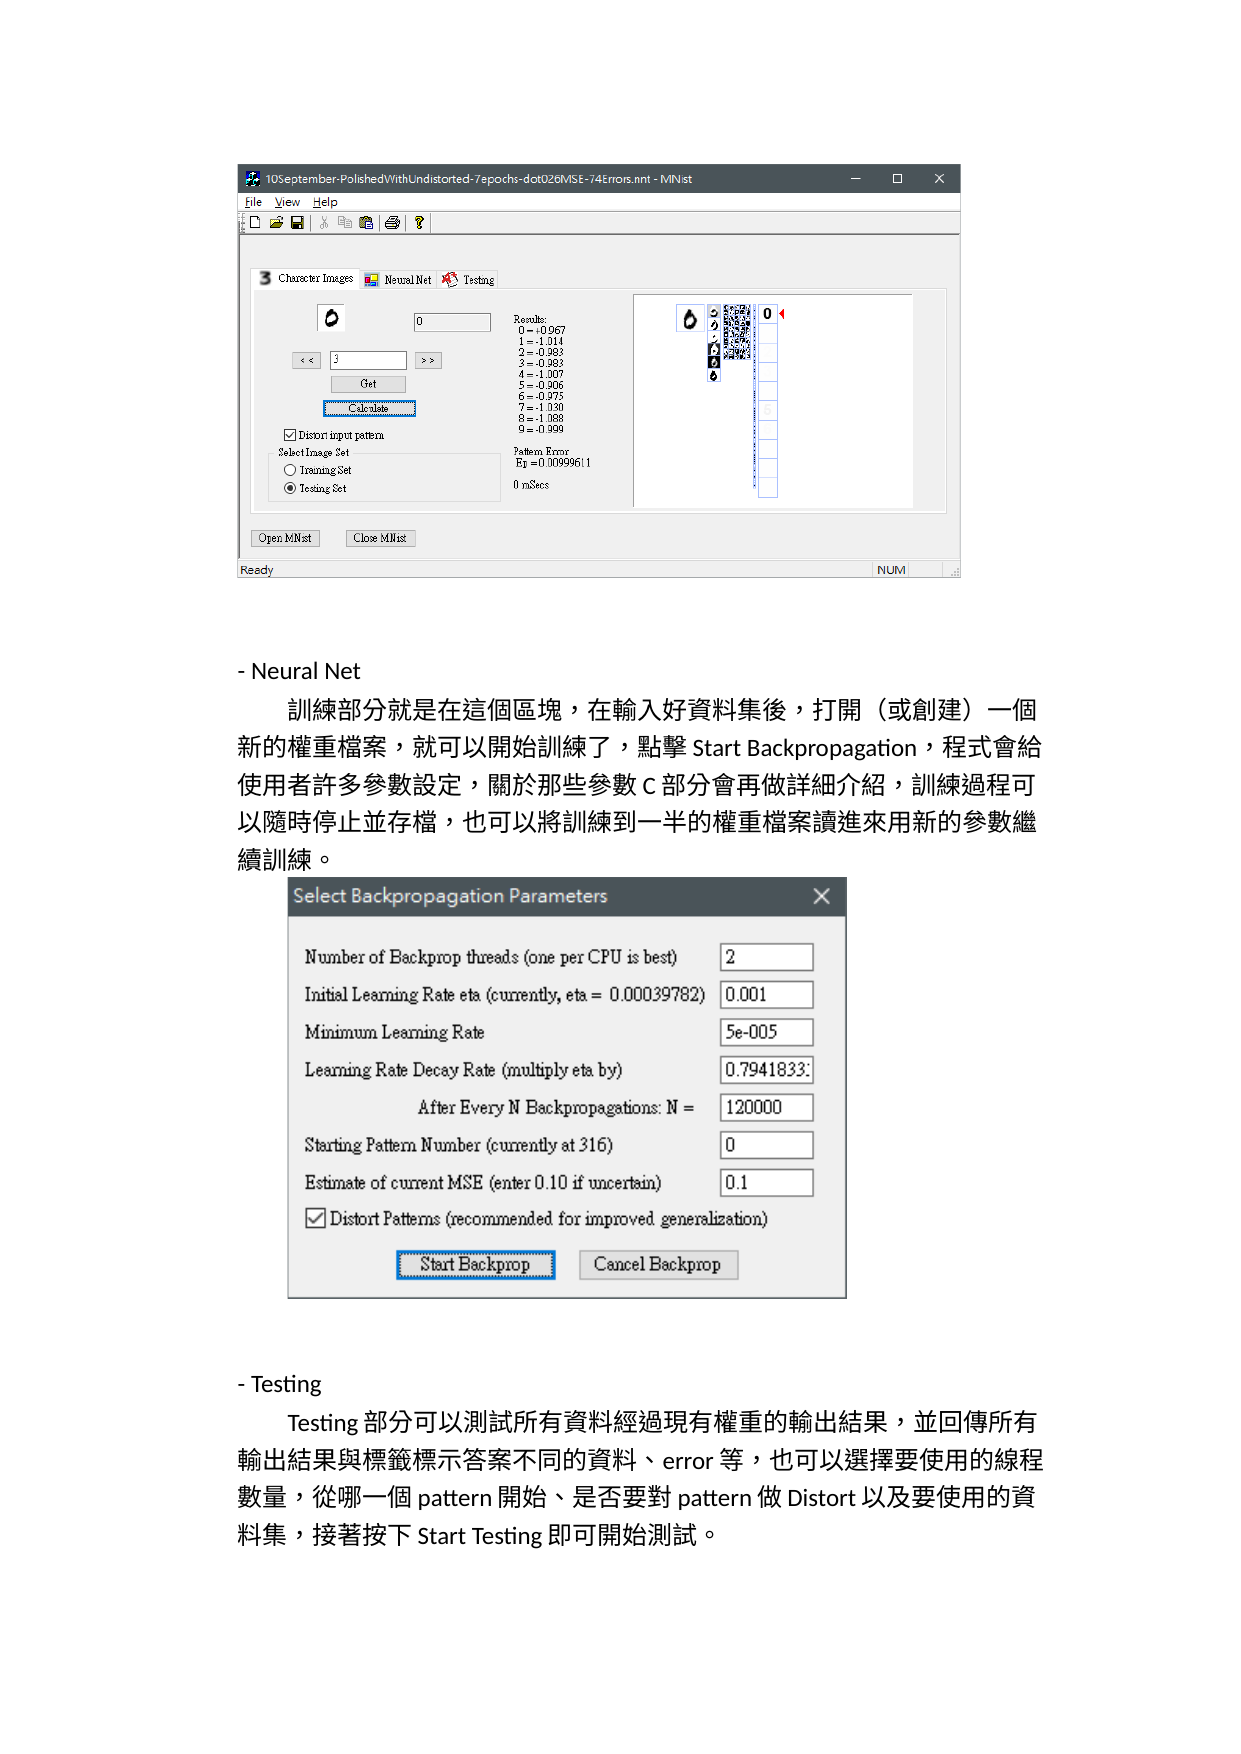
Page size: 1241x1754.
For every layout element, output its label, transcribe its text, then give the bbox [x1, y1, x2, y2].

text 訓練部分就是在這個區塊，在輸入好資料集後，打開（或創建）一個新的權重檔案，就可以開始訓練了，點擊Start Backpropagation，程式會給使用者許多參數設定，關於那些參數C部分會再做詳細介紹，訓練過程可以隨時停止並存檔，也可以將訓練到一半的權重檔案讀進來用新的參數繼續訓練。 [237, 689, 1053, 877]
text Testing部分可以測試所有資料經過現有權重的輸出結果，並回傳所有輸出結果與標籤標示答案不同的資料、error等，也可以選擇要使用的線程數量，從哪一個pattern開始、是否要對pattern做Distort以及要使用的資料集，接著按下Start Testing即可開始測試。 [237, 1402, 1053, 1552]
picture [287, 877, 847, 1299]
text - Testing [187, 1364, 1053, 1402]
text - Neural Net [187, 652, 1053, 689]
picture [237, 164, 961, 578]
